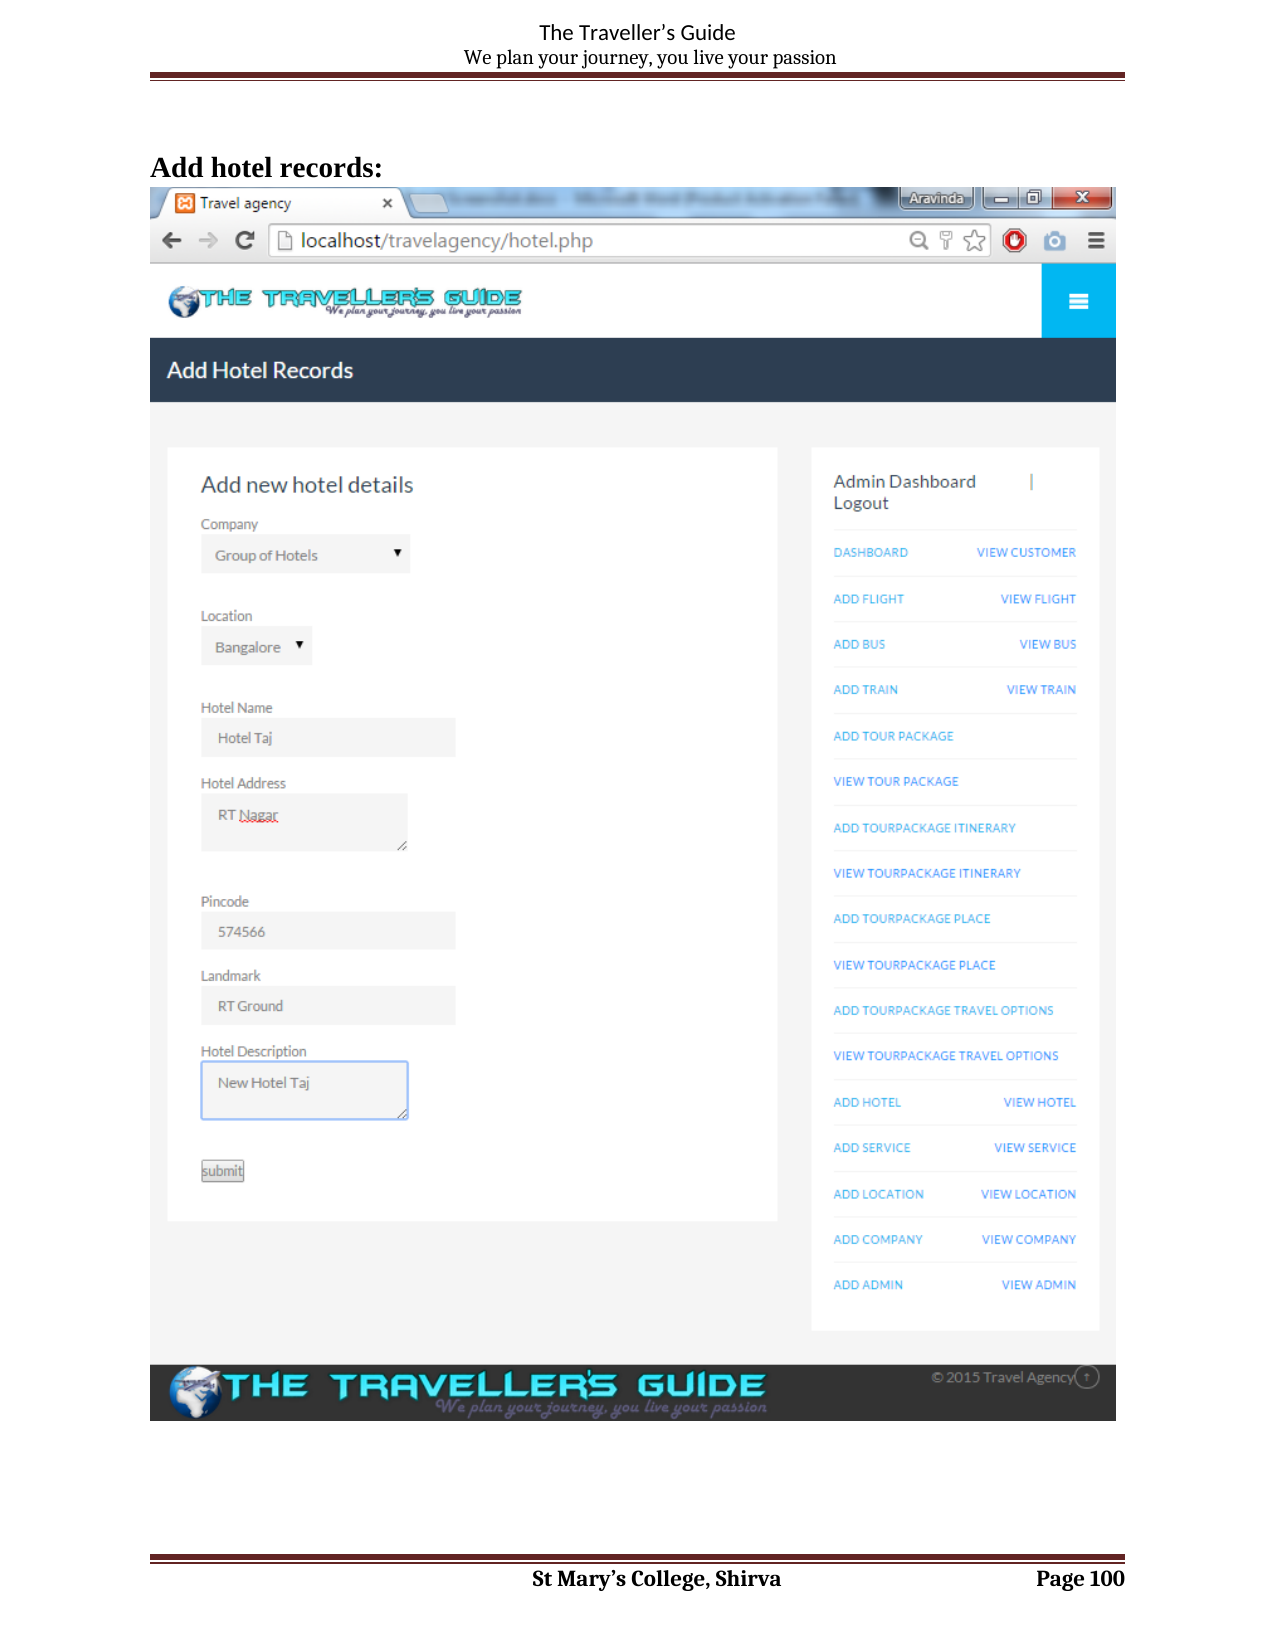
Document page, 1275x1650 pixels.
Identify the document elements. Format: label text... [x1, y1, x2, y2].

picture [150, 187, 1116, 1421]
picture [1070, 294, 1088, 308]
